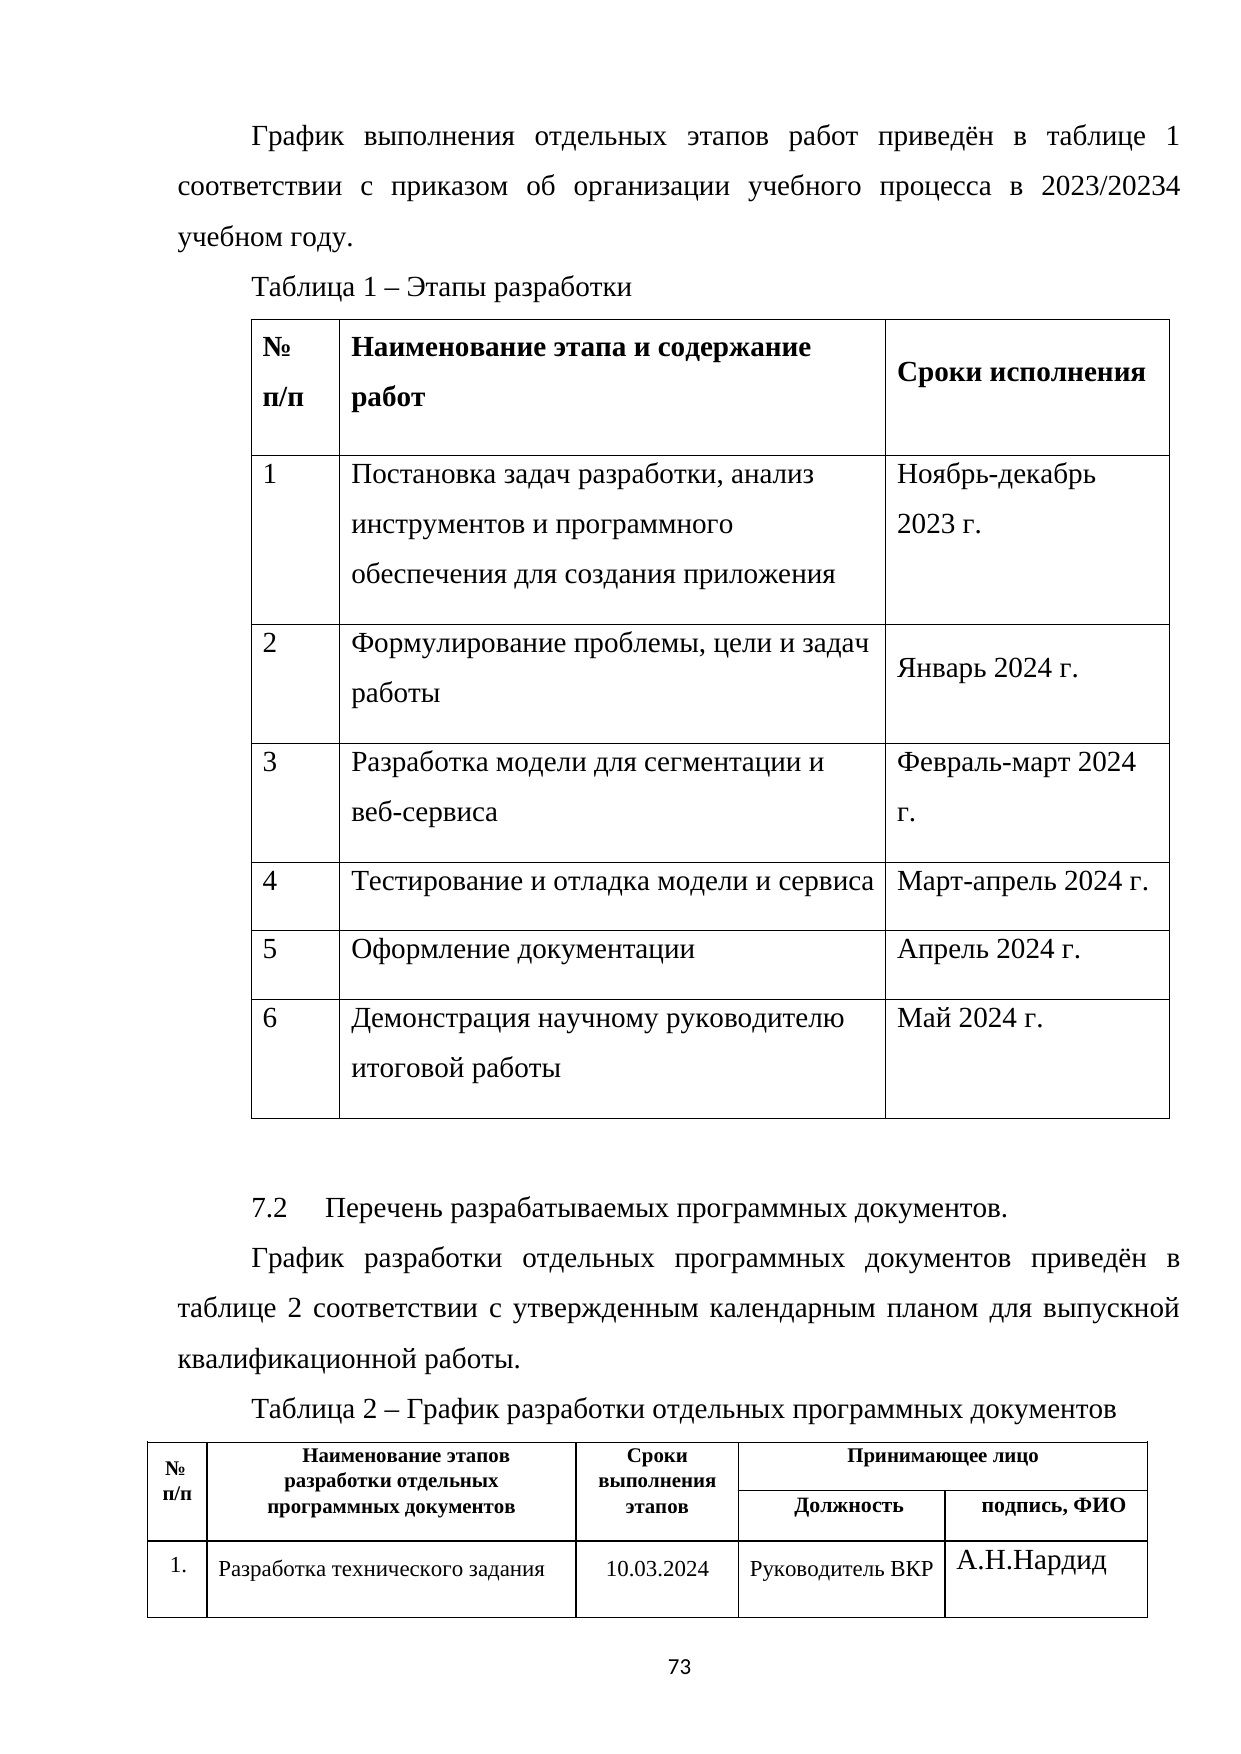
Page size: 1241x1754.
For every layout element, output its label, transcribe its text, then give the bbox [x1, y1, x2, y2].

table_cell 2 [252, 625, 339, 743]
table_cell Январь 2024 г. [886, 625, 1169, 743]
table_cell Март-апрель 2024 г. [886, 863, 1169, 930]
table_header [208, 1443, 575, 1540]
table_header Принимающее лицо [739, 1443, 1147, 1489]
table_cell Май 2024 г. [886, 1000, 1169, 1118]
table_cell Февраль-март 2024 г. [886, 744, 1169, 862]
table_cell Руководитель ВКР [739, 1542, 944, 1617]
text График выполнения отдельных этапов работ приведён в таблице 1 соответствии с приказом об организации учебного процесса в 2023/20234 учебном году. [177, 118, 1181, 252]
table_cell Должность [739, 1491, 944, 1540]
table_cell подпись, ФИО [946, 1491, 1147, 1540]
text Таблица 2 – График разработки отдельных программных документов [177, 1391, 1181, 1425]
text Перечень разрабатываемых программных документов. [177, 1190, 1181, 1223]
table_cell 6 [252, 1000, 339, 1118]
table_header № п/п [252, 320, 339, 455]
table_cell Оформление документации [340, 931, 885, 999]
table_cell Постановка задач разработки, анализ инструментов и программного обеспечения для создания приложения [340, 456, 885, 624]
table_cell Разработка технического задания [208, 1542, 575, 1617]
table_cell Тестирование и отладка модели и сервиса [340, 863, 885, 930]
text График разработки отдельных программных документов приведён в таблице 2 соответствии с утвержденным календарным планом для выпускной квалификационной работы. [177, 1240, 1181, 1374]
table_cell Апрель 2024 г. [886, 931, 1169, 999]
table_cell 4 [252, 863, 339, 930]
table_cell 10.03.2024 [577, 1542, 738, 1617]
table_header № п/п [148, 1443, 206, 1540]
table_cell Разработка модели для сегментации и веб-сервиса [340, 744, 885, 862]
table_header Сроки выполнения этапов [577, 1443, 738, 1540]
table_cell Ноябрь-декабрь 2023 г. [886, 456, 1169, 624]
table_cell 3 [252, 744, 339, 862]
table_cell А.Н.Нардид [946, 1542, 1147, 1617]
table_cell Демонстрация научному руководителю итоговой работы [340, 1000, 885, 1118]
table_cell Формулирование проблемы, цели и задач работы [340, 625, 885, 743]
table_cell 5 [252, 931, 339, 999]
text Таблица 1 – Этапы разработки [177, 269, 1181, 303]
table_cell 1 [252, 456, 339, 624]
table_cell [148, 1542, 206, 1617]
table_header Наименование этапа и содержание работ [340, 320, 885, 455]
table_header Сроки исполнения [886, 320, 1169, 455]
